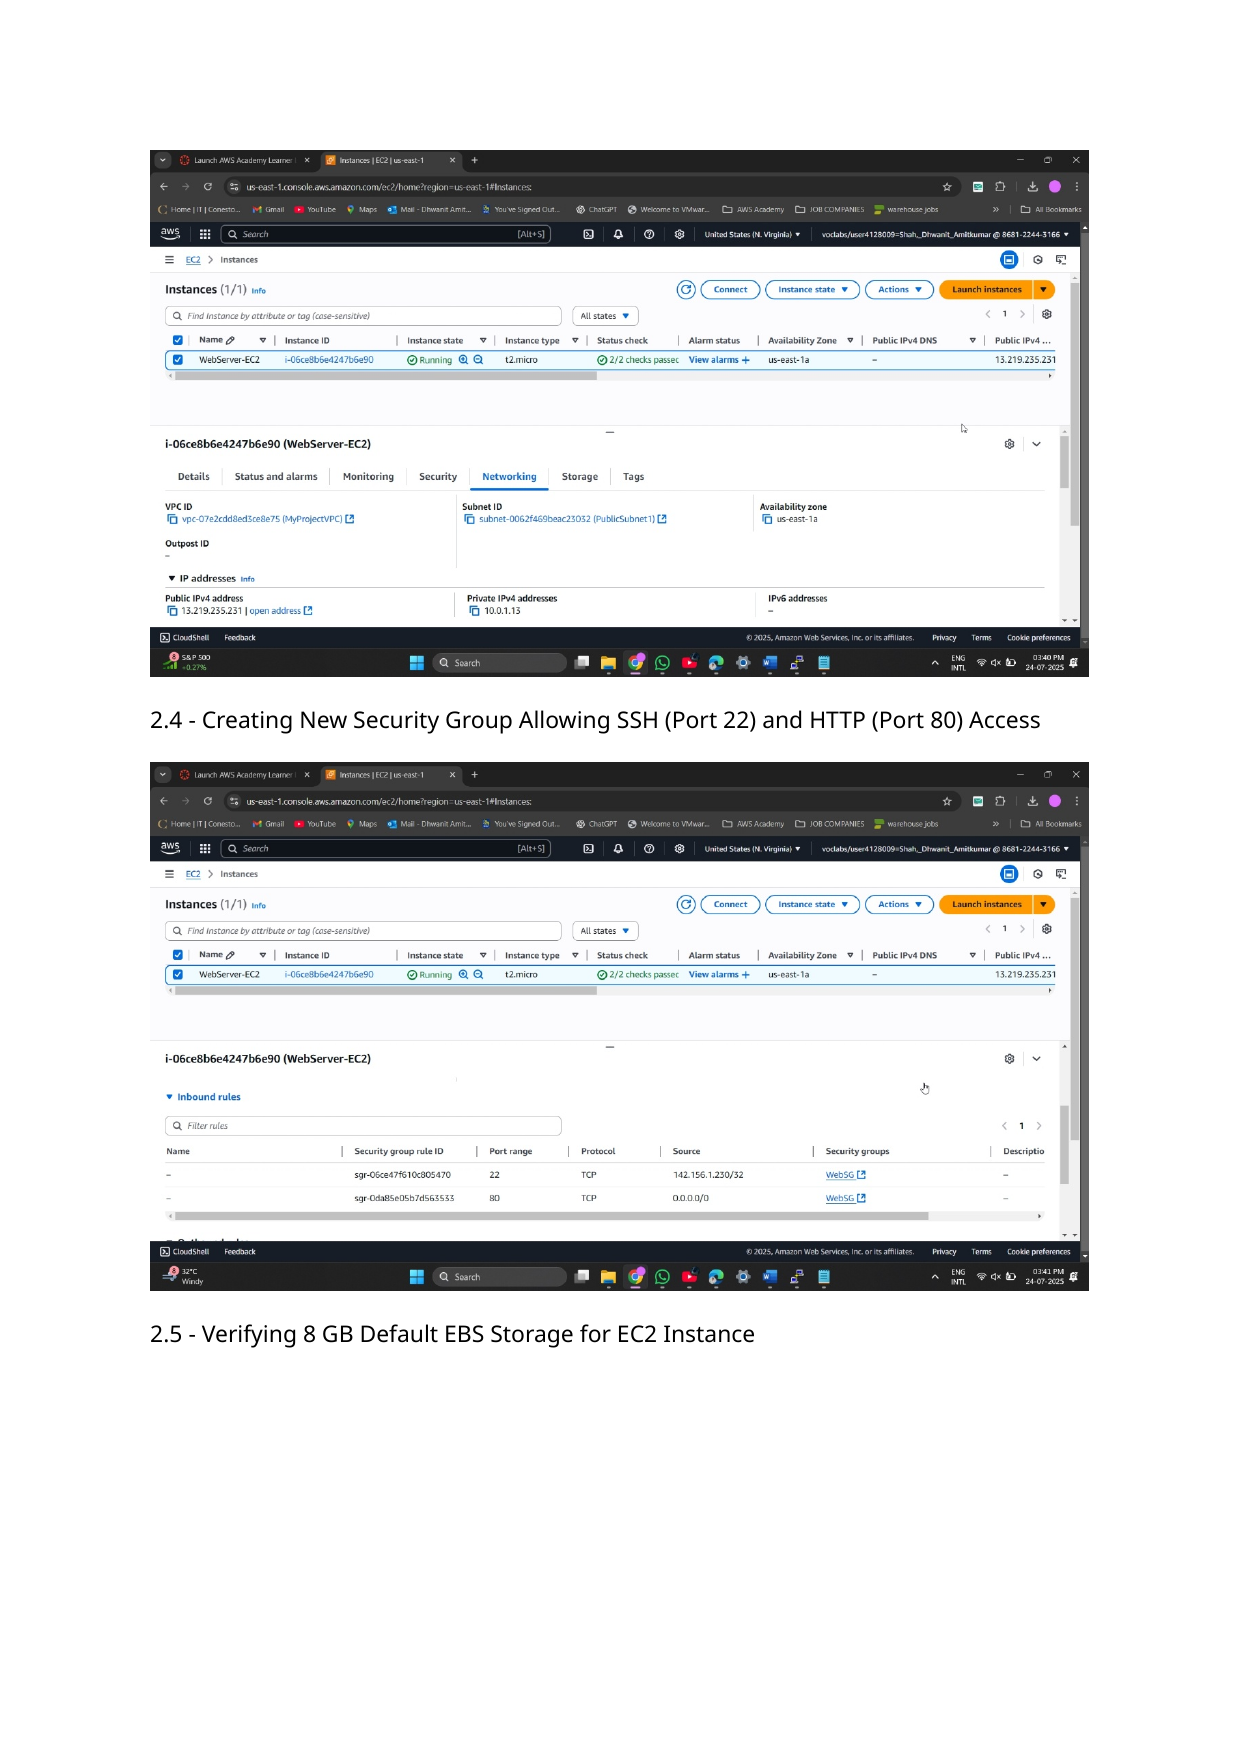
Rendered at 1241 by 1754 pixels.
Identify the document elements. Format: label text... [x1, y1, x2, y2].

picture [150, 150, 1089, 677]
text 2.4 - Creating New Security Group Allowing SSH (Port 22) and HTTP (Port 80) Access [150, 704, 1090, 735]
text 2.5 - Verifying 8 GB Default EBS Storage for EC2 Instance [150, 1318, 1090, 1350]
picture [150, 762, 1089, 1291]
